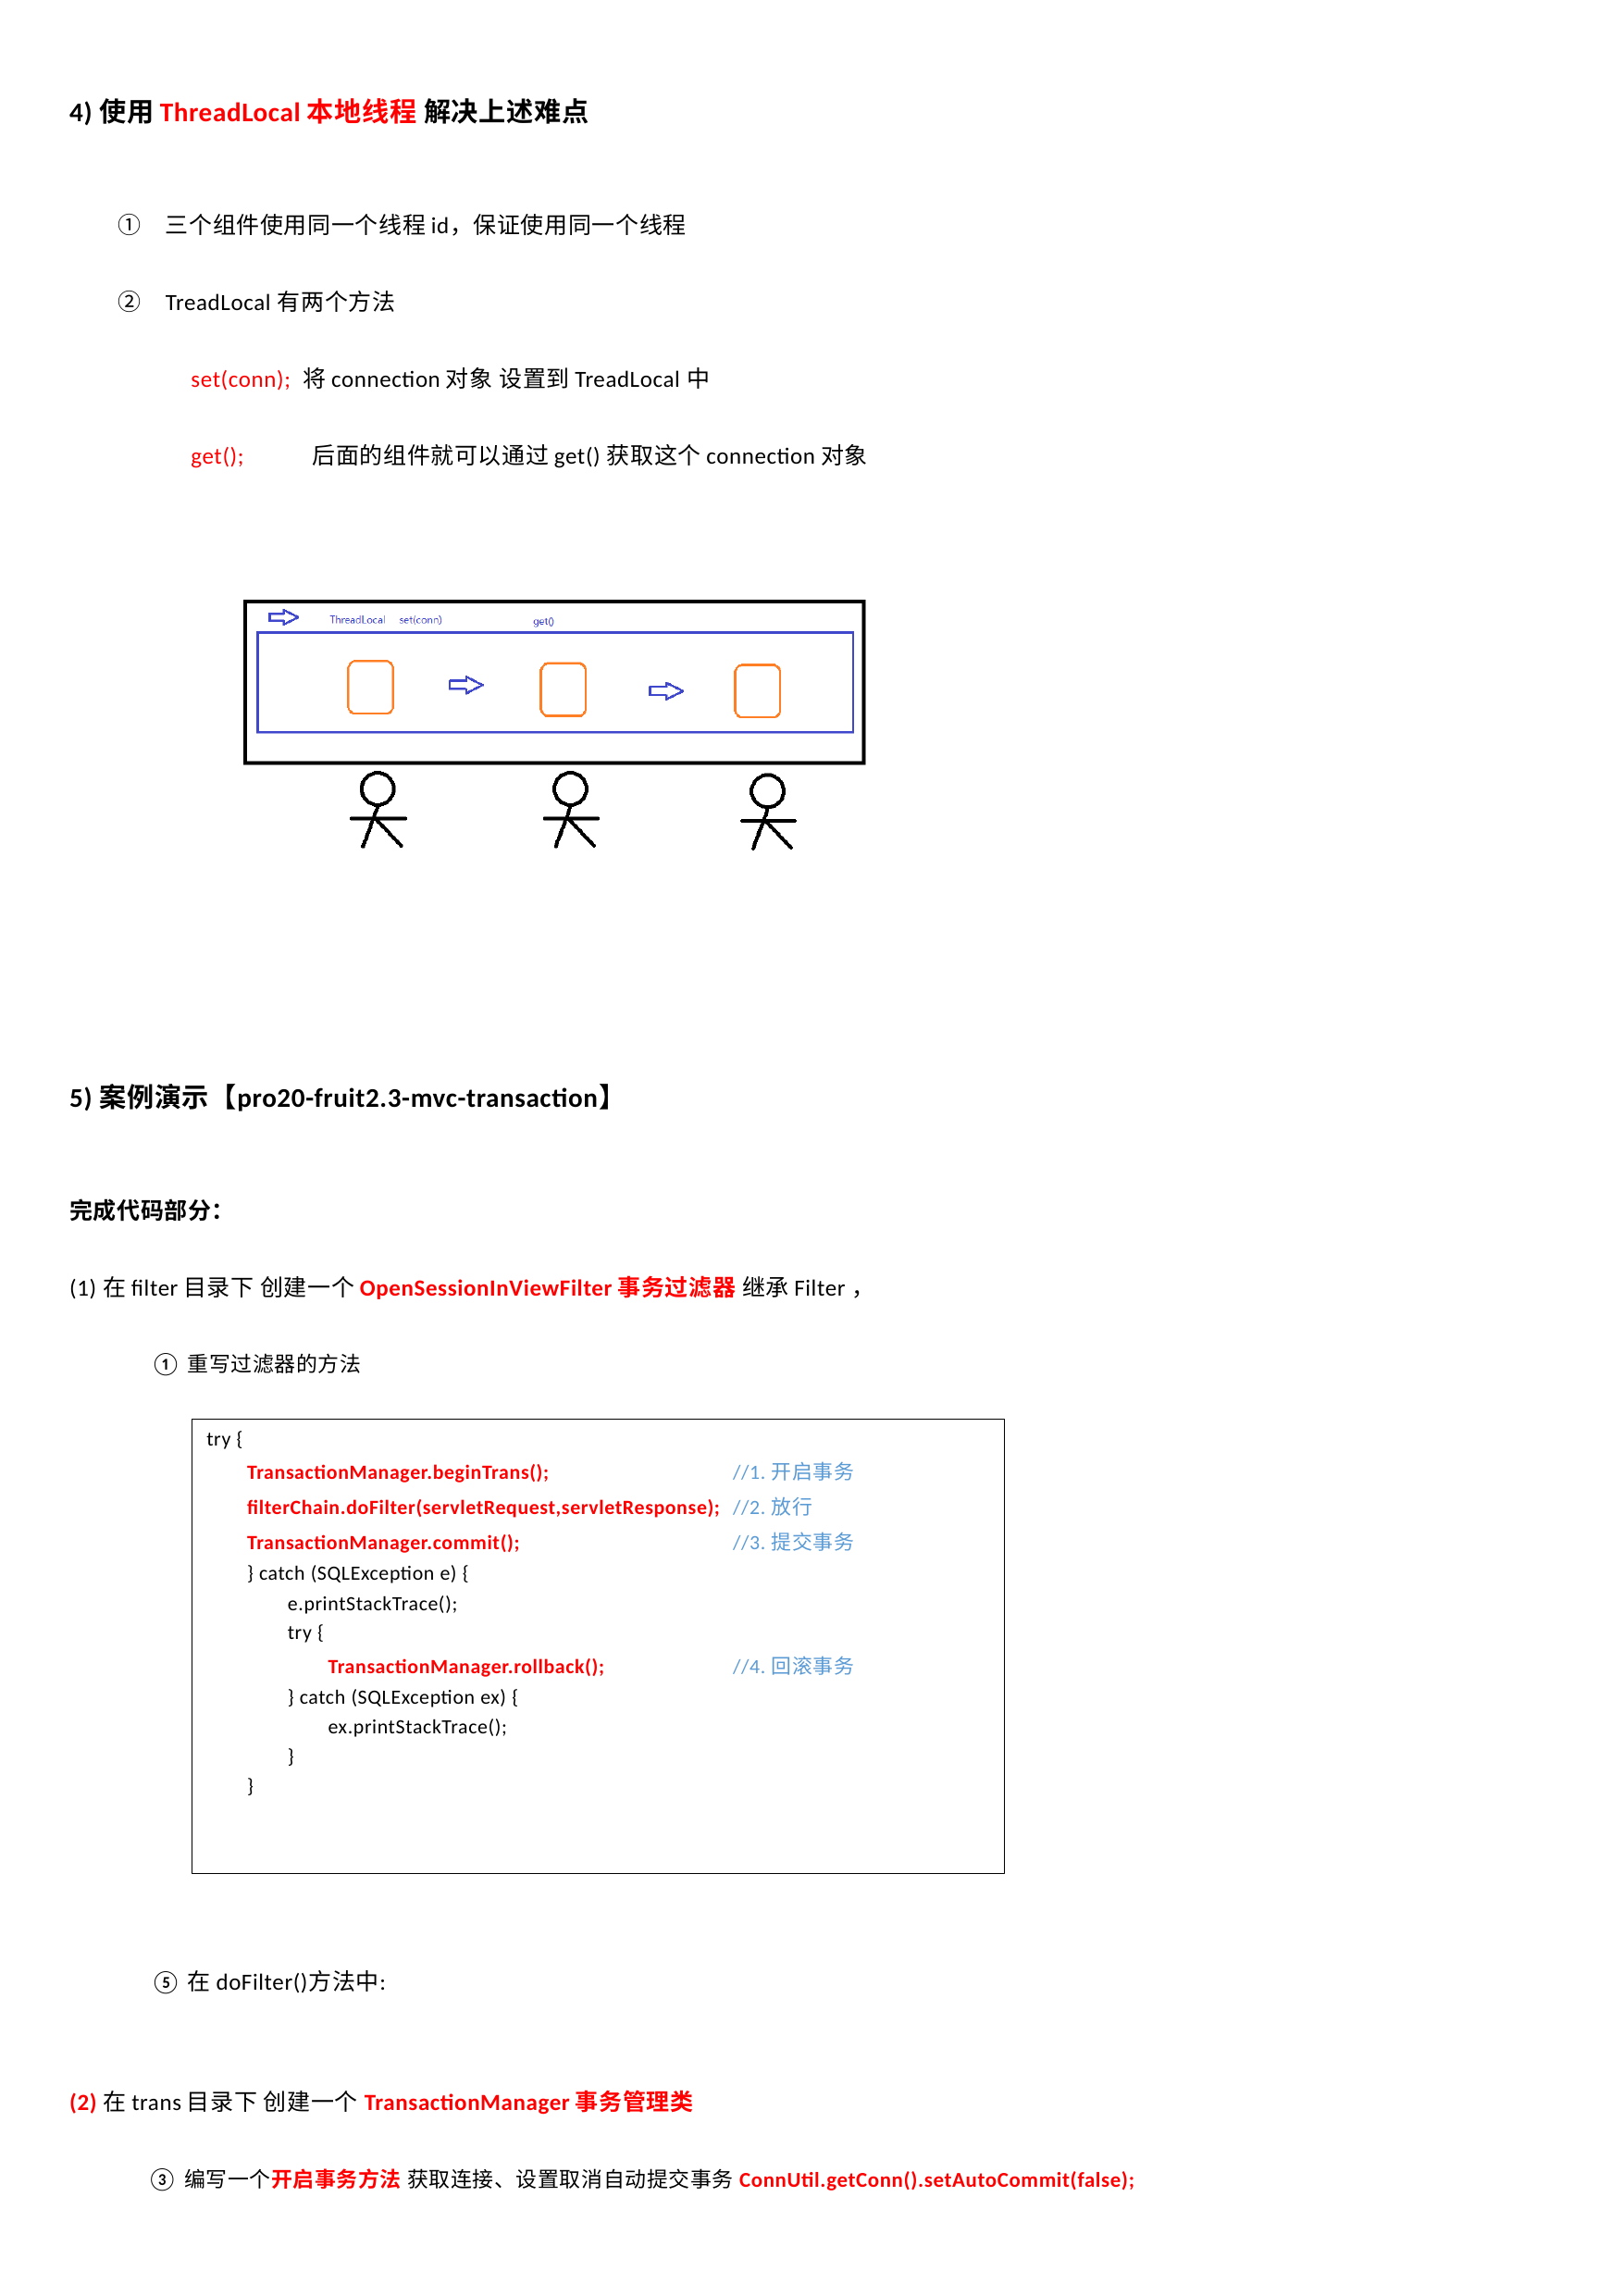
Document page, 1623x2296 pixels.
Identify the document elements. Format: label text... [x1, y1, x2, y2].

list ⑤ 在doFilter()方法中: [110, 1409, 1554, 2010]
list TreadLocal 有两个方法 [69, 270, 1554, 330]
text 完成代码部分： [69, 1179, 1554, 1239]
subtitle 使用ThreadLocal本地线程 解决上述难点 [69, 80, 1554, 140]
list set(conn); 将connection对象 设置到TreadLocal 中 [150, 347, 1554, 407]
subtitle 案例演示【pro20-fruit2.3-mvc-transaction】 [69, 1065, 1554, 1125]
list get(); 后面的组件就可以通过get() 获取这个connection对象 [150, 424, 1554, 484]
list 在filter目录下 创建一个OpenSessionInViewFilter事务过滤器 继承Filter ， [69, 1256, 1554, 1316]
list 三个组件使用同一个线程id，保证使用同一个线程 [69, 193, 1554, 254]
list ③ 编写一个开启事务方法 获取连接、设置取消自动提交事务 ConnUtil.getConn().setAutoCommit(false); [122, 2148, 1554, 2208]
list ① 重写过滤器的方法 [110, 1333, 1554, 1393]
list 在trans目录下 创建一个 TransactionManager事务管理类 [69, 2070, 1554, 2130]
picture [69, 545, 1072, 1022]
